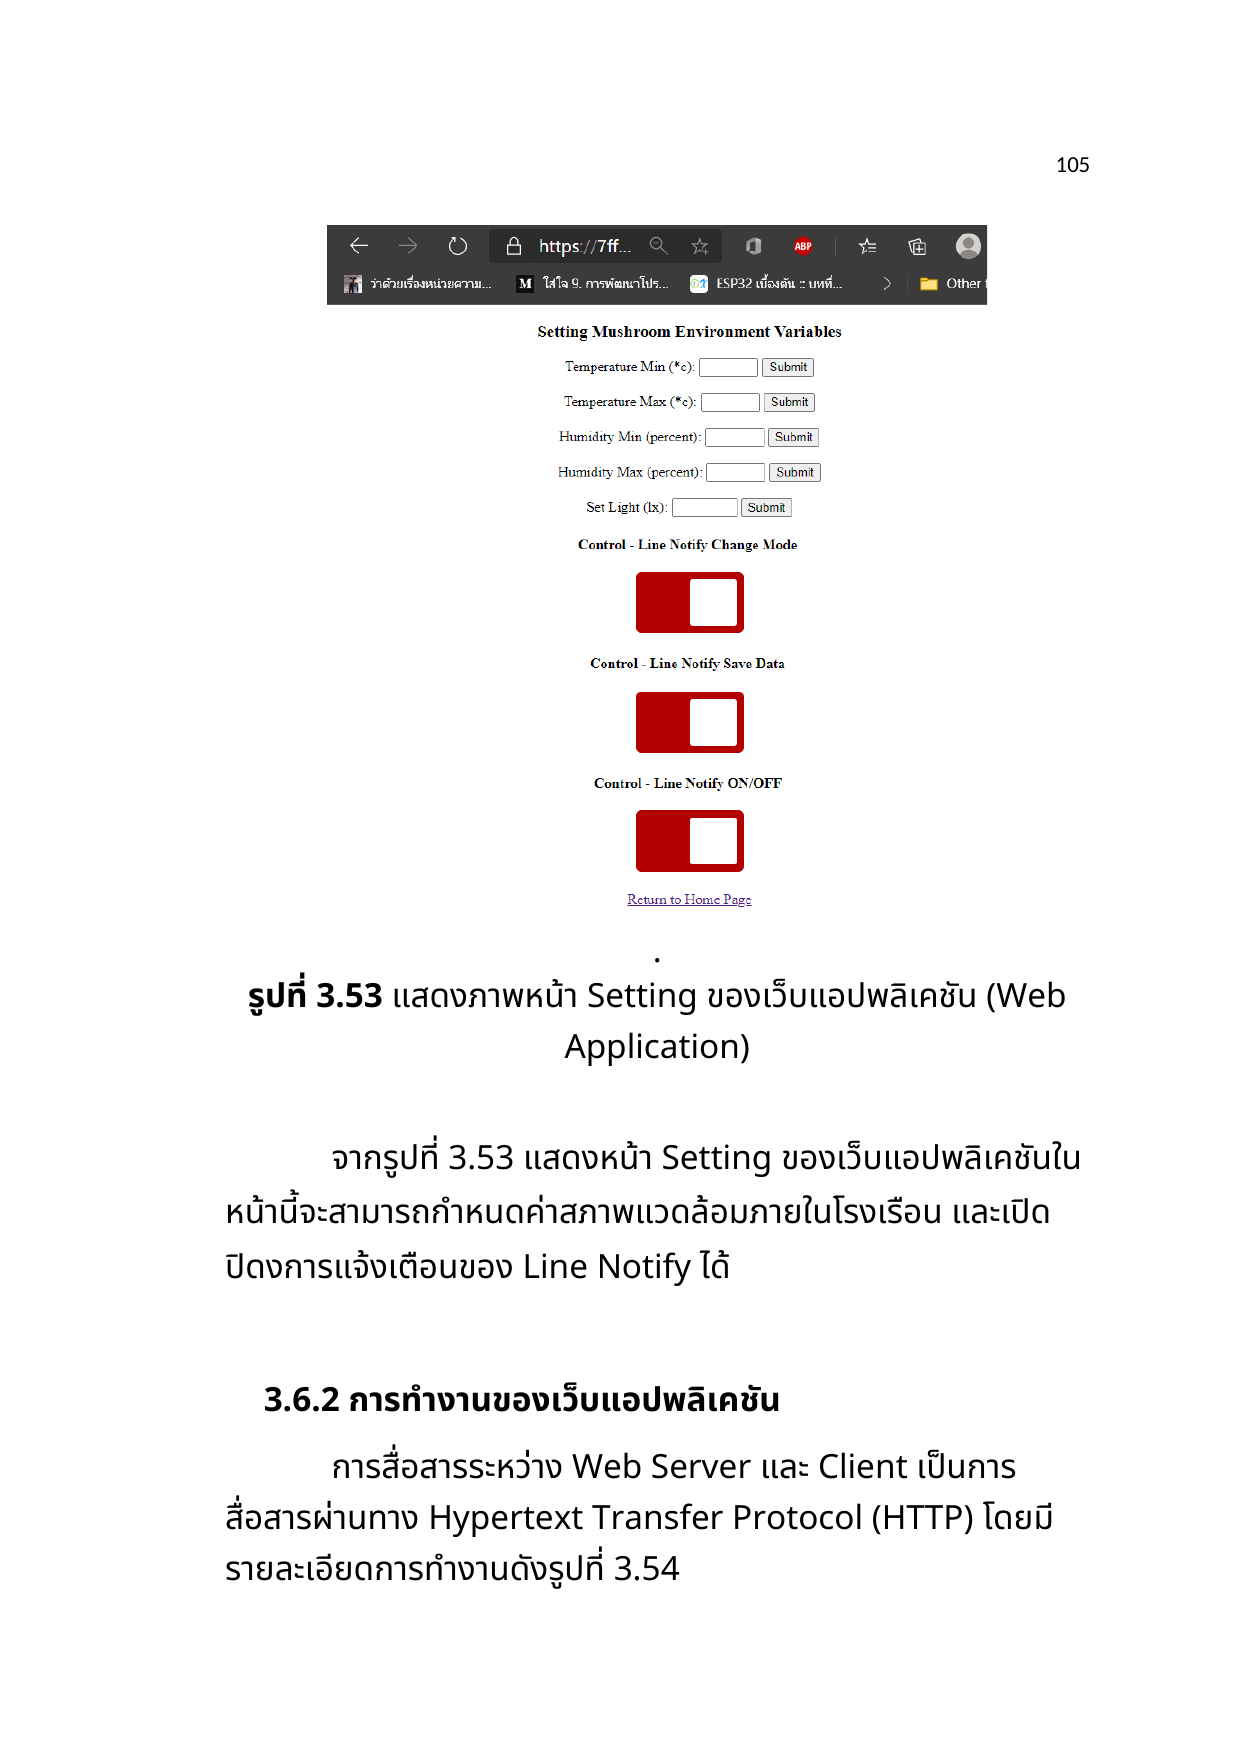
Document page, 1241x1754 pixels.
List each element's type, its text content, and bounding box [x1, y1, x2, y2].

picture [327, 225, 988, 927]
text จากรูปที่ 3.53 แสดงหน้า Setting ของเว็บแอปพลิเคชันในหน้านี้จะสามารถกำหนดค่าสภาพแวดล้อมภายในโรงเรือน และเปิดปิดงการแจ้งเตือนของ Line Notify ได้ [225, 1133, 1090, 1293]
text 3.6.2 การทำงานของเว็บแอปพลิเคชัน [225, 1376, 1090, 1426]
text การสื่อสารระหว่าง Web Server และ Client เป็นการสื่อสารผ่านทาง Hypertext Transfer Protocol (HTTP) โดยมีรายละเอียดการทำงานดังรูปที่ 3.54 [225, 1443, 1090, 1595]
table_header . รูปที่ 3.53 แสดงภาพหน้า Setting ของเว็บแอปพลิเคชัน (Web Application) [225, 225, 1089, 1068]
